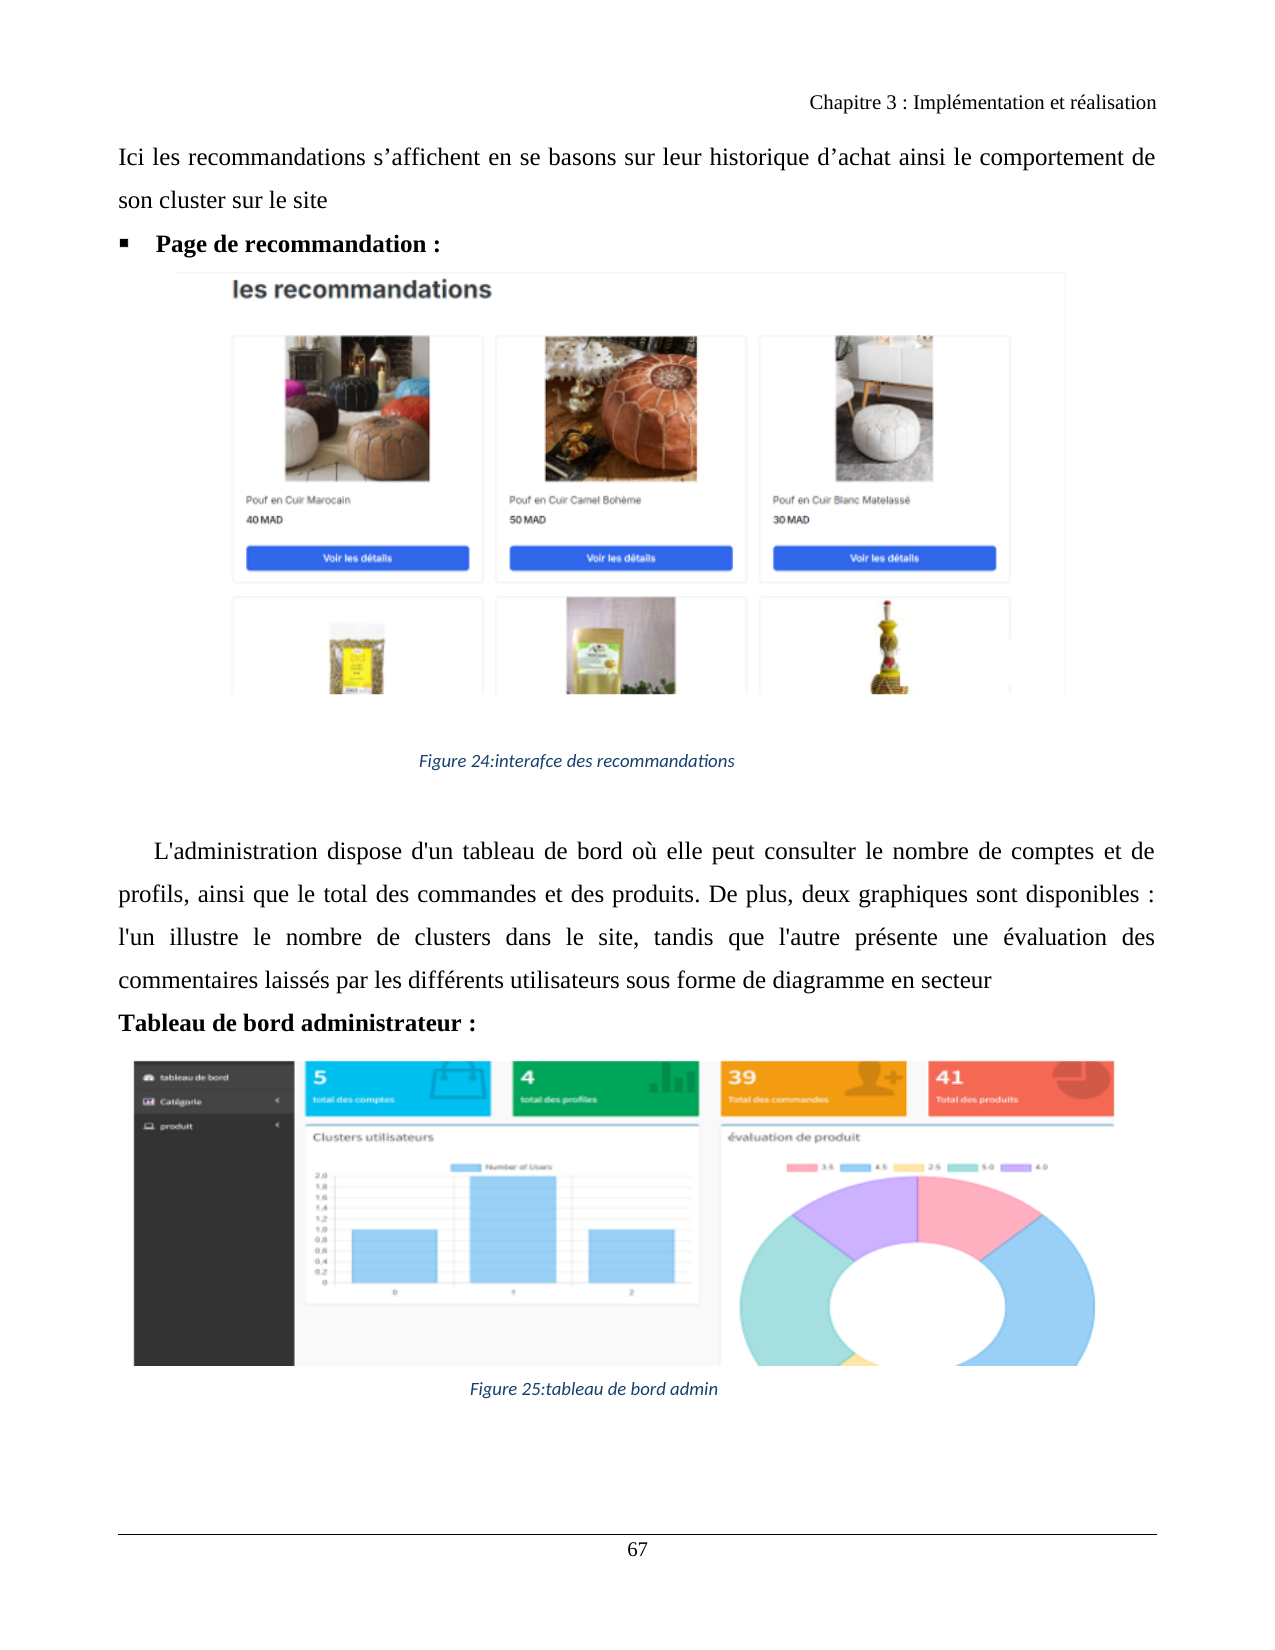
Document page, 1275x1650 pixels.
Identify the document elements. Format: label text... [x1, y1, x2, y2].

picture [118, 1051, 1157, 1366]
text Tableau de bord administrateur : [118, 1008, 1157, 1037]
text Figure 24:interafce des recommandations [118, 749, 1157, 772]
picture [118, 271, 1157, 701]
text Figure 25:tableau de bord admin [118, 1377, 1157, 1400]
text L'administration dispose d'un tableau de bord où elle peut consulter le nombre de comptes et de profils, ainsi que le total des commandes et des produits. De plus, deux graphiques sont disponibles : l'un illustre le nombre de clusters dans le site, tandis que l'autre présente une évaluation des commentaires laissés par les différents utilisateurs sous forme de diagramme en secteur [118, 836, 1157, 994]
text Ici les recommandations s’affichent en se basons sur leur historique d’achat ainsi le comportement de son cluster sur le site [118, 142, 1157, 214]
list Page de recommandation : [118, 229, 1157, 257]
